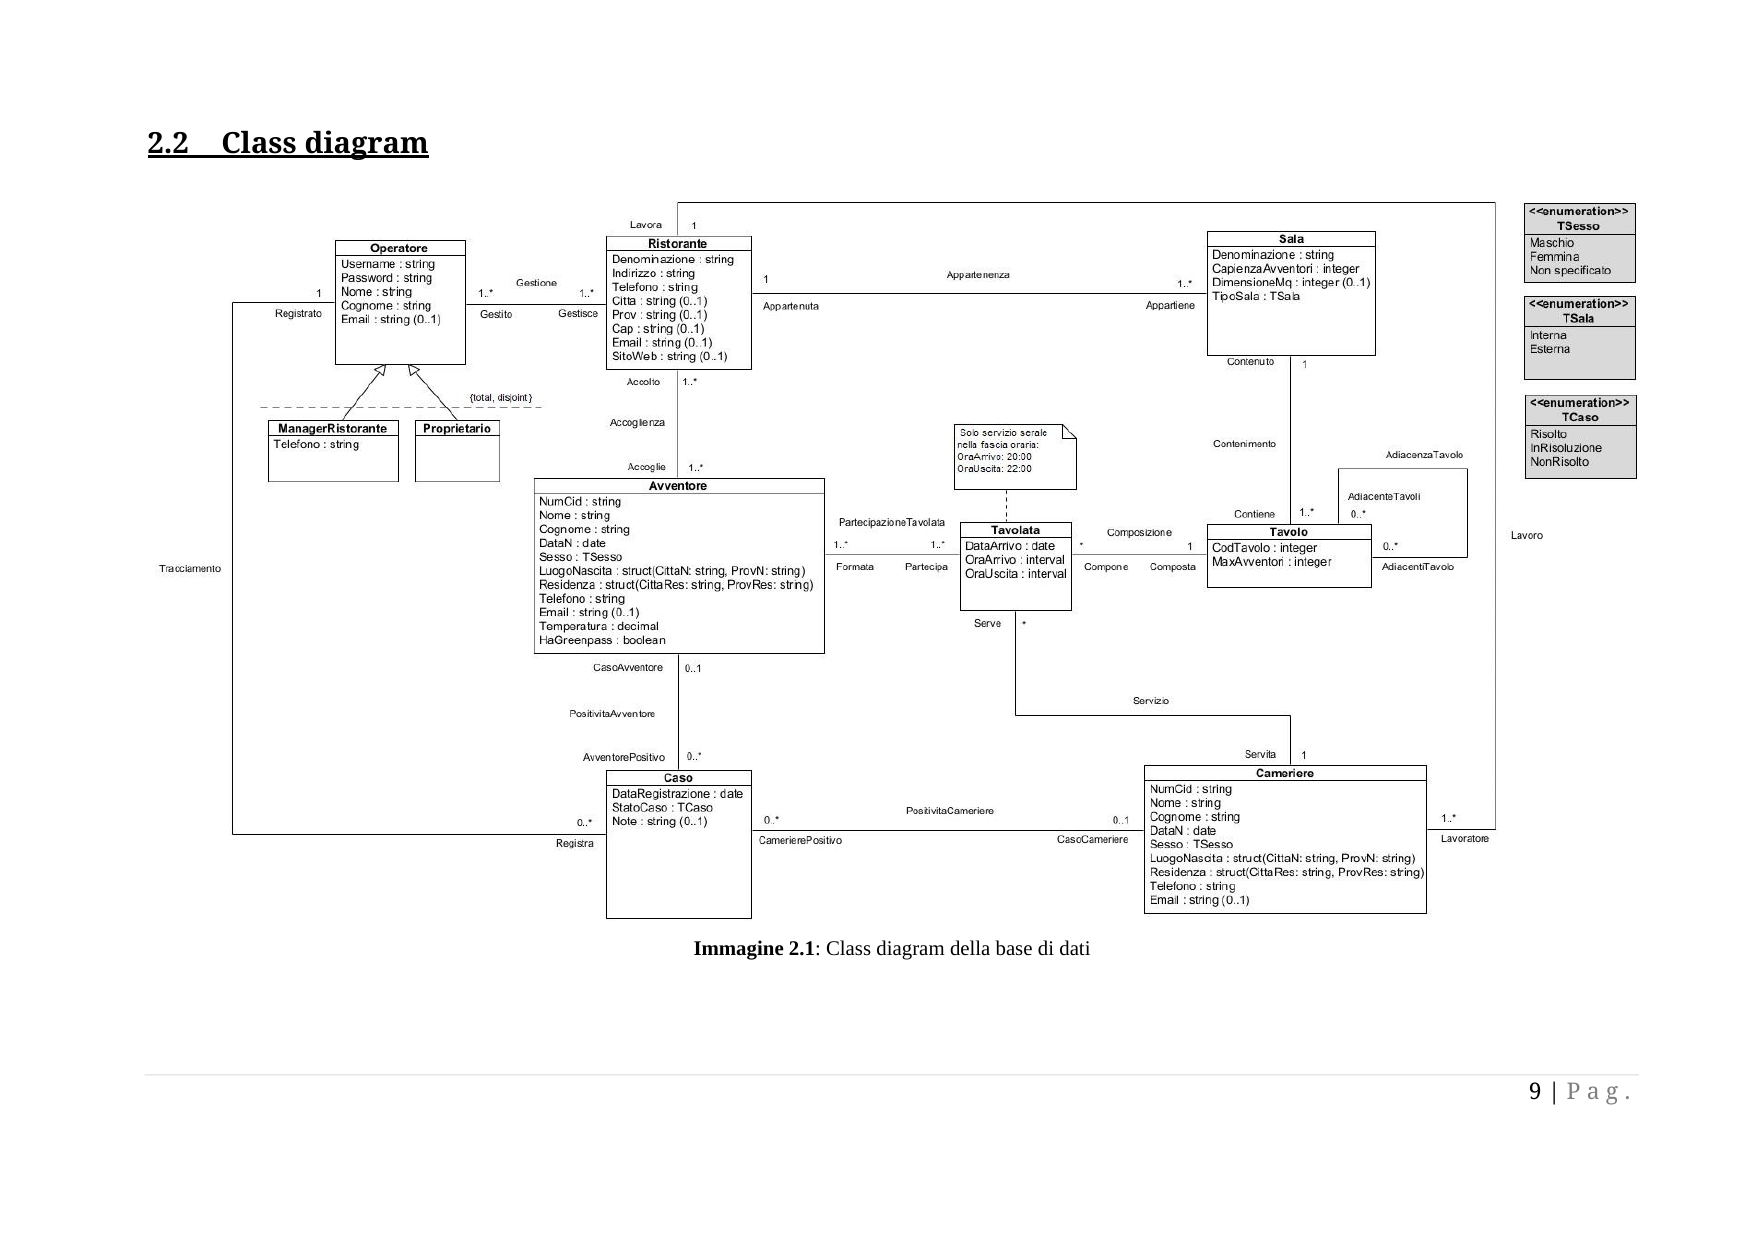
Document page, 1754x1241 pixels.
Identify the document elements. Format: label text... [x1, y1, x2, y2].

picture [155, 201, 1638, 921]
text 9 | P a g . [133, 1070, 1630, 1105]
subtitle Class diagram [147, 122, 1650, 162]
text Immagine 2.1: Class diagram della base di dati [640, 921, 1144, 960]
